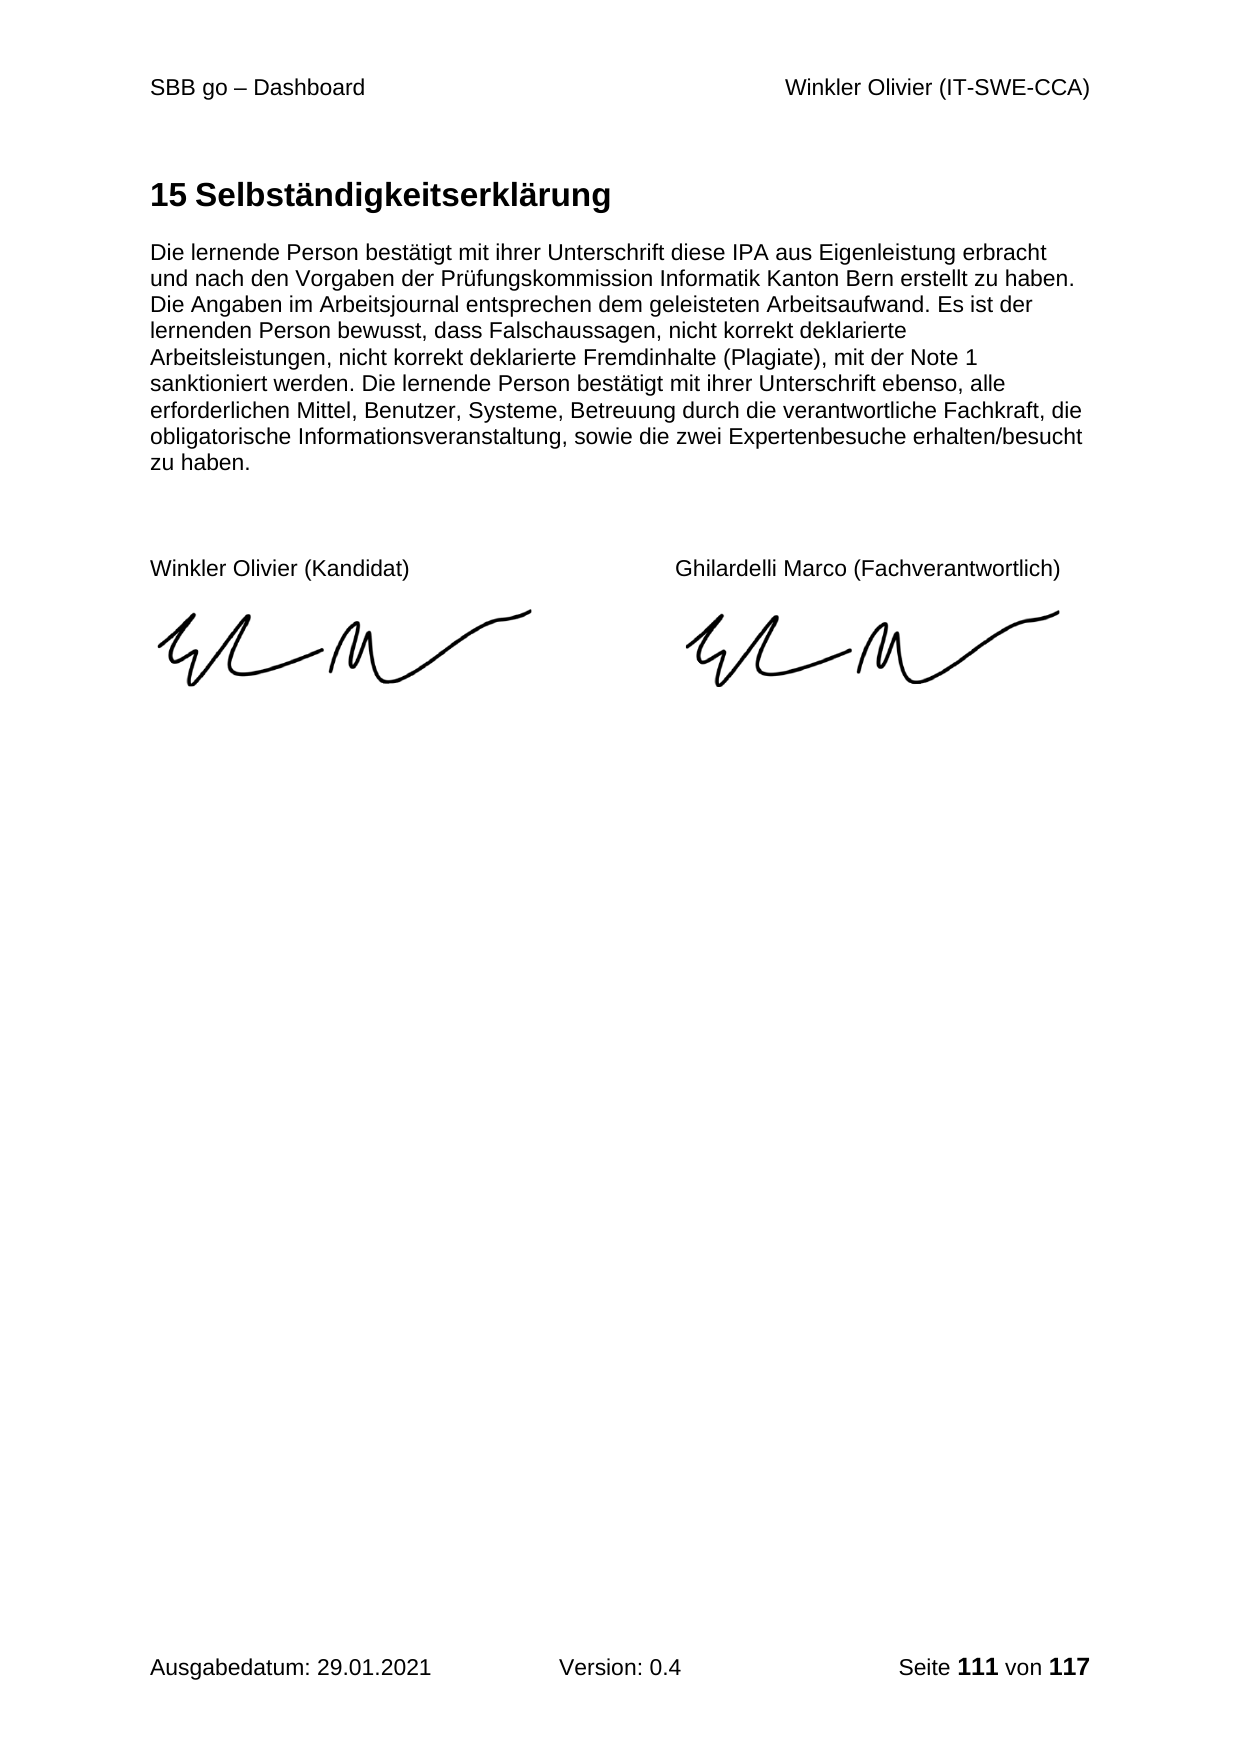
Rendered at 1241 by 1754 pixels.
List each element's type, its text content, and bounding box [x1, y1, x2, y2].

picture [684, 609, 1060, 687]
text Die lernende Person bestätigt mit ihrer Unterschrift diese IPA aus Eigenleistung erbracht und nach den Vorgaben der Prüfungskommission Informatik Kanton Bern erstellt zu haben. Die Angaben im Arbeitsjournal entsprechen dem geleisteten Arbeitsaufwand. Es ist der lernenden Person bewusst, dass Falschaussagen, nicht korrekt deklarierte Arbeitsleistungen, nicht korrekt deklarierte Fremdinhalte (Plagiate), mit der Note 1 sanktioniert werden. Die lernende Person bestätigt mit ihrer Unterschrift ebenso, alle erforderlichen Mittel, Benutzer, Systeme, Betreuung durch die verantwortliche Fachkraft, die obligatorische Informationsveranstaltung, sowie die zwei Expertenbesuche erhalten/besucht zu haben. [150, 238, 1090, 476]
subtitle Selbständigkeitserklärung [150, 175, 1090, 213]
text Winkler Olivier (Kandidat) Ghilardelli Marco (Fachverantwortlich) [150, 555, 1090, 581]
picture [156, 609, 532, 686]
